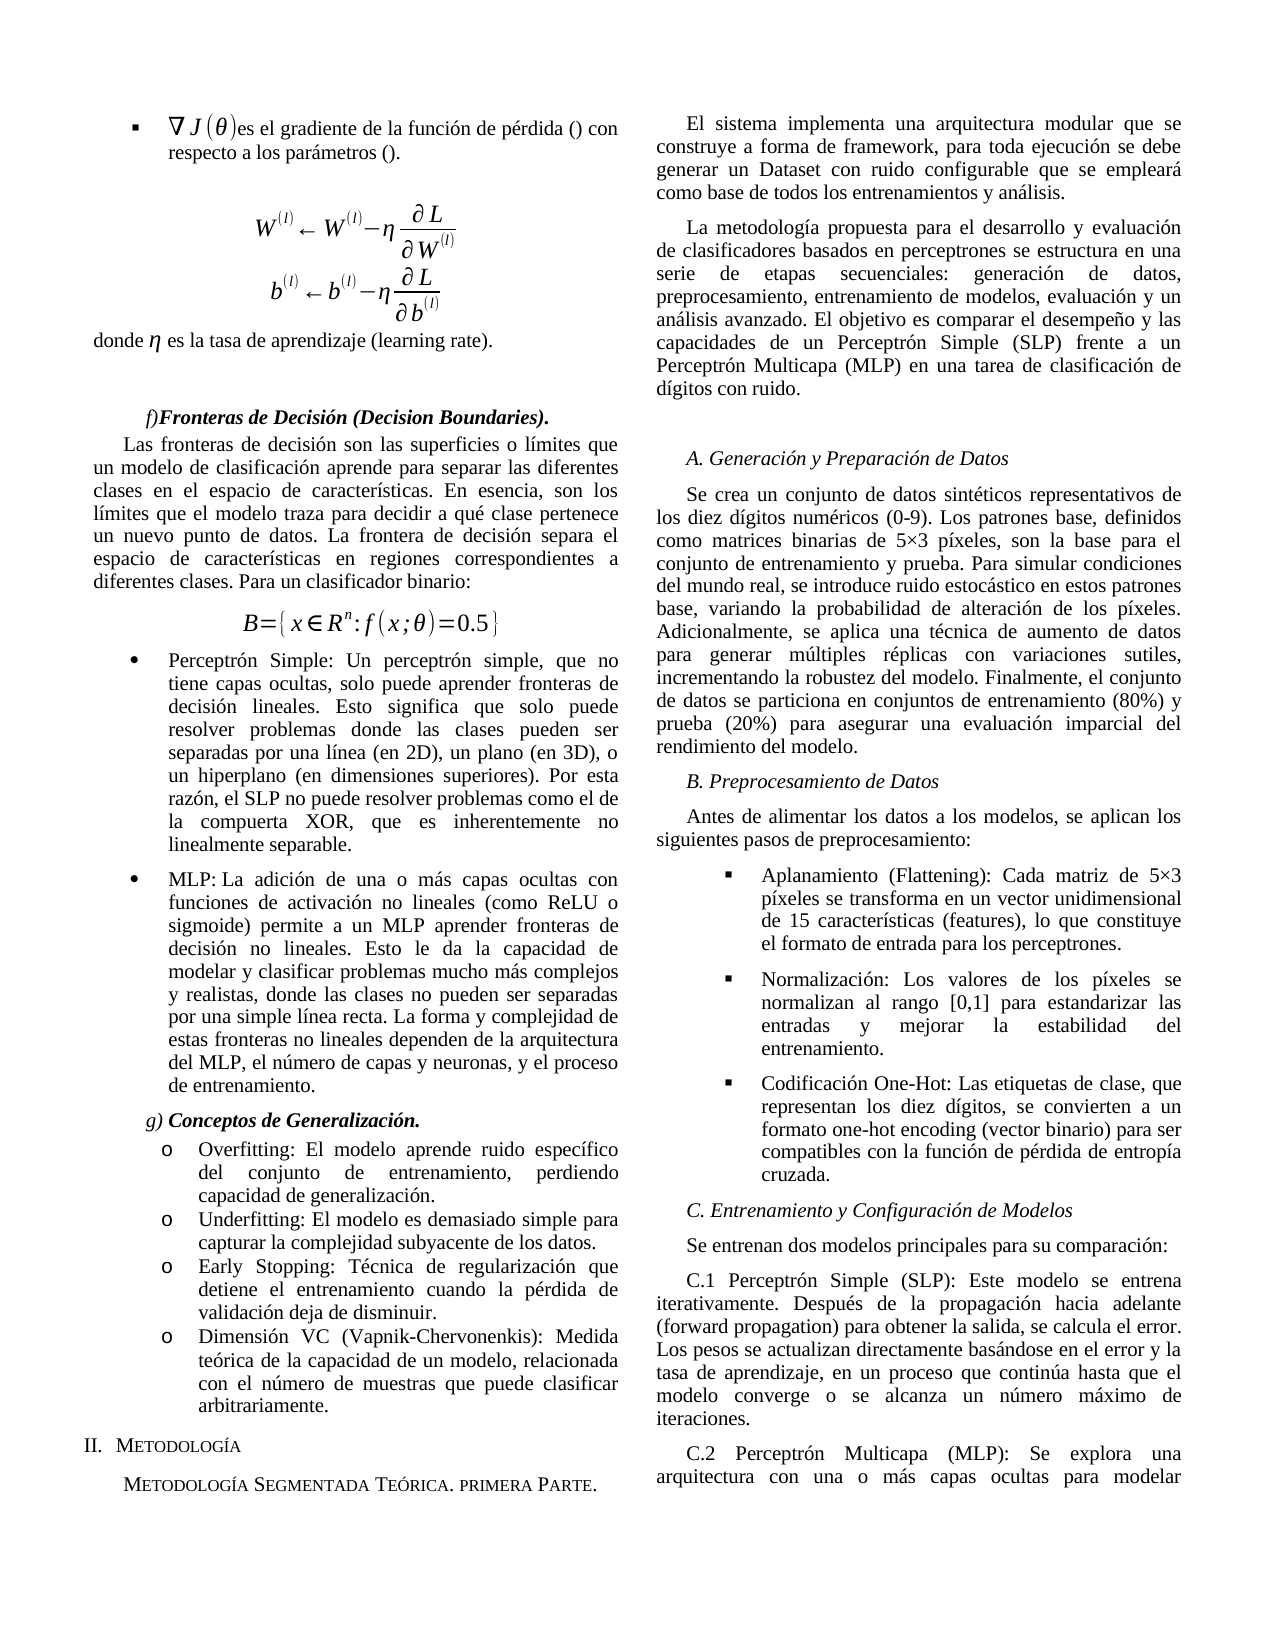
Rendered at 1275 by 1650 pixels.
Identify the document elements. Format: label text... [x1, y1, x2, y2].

text Se entrenan dos modelos principales para su comparación: [656, 1234, 1182, 1257]
subtitle Conceptos de Generalización. [93, 1110, 619, 1132]
text donde es la tasa de aprendizaje (learning rate). [93, 326, 619, 354]
text El sistema implementa una arquitectura modular que se construye a forma de framework, para toda ejecución se debe generar un Dataset con ruido configurable que se empleará como base de todos los entrenamientos y análisis. [656, 112, 1182, 204]
text C.1 Perceptrón Simple (SLP): Este modelo se entrena iterativamente. Después de la propagación hacia adelante (forward propagation) para obtener la salida, se calcula el error. Los pesos se actualizan directamente basándose en el error y la tasa de aprendizaje, en un proceso que continúa hasta que el modelo converge o se alcanza un número máximo de iteraciones. [656, 1269, 1182, 1430]
subtitle Metodología Segmentada Teórica. primera Parte. [93, 1474, 619, 1496]
list Early Stopping: Técnica de regularización que detiene el entrenamiento cuando la pérdida de validación deja de disminuir. [161, 1254, 619, 1324]
subtitle Fronteras de Decisión (Decision Boundaries). [93, 406, 619, 429]
list Overfitting: El modelo aprende ruido específico del conjunto de entrenamiento, perdiendo capacidad de generalización. [161, 1137, 619, 1207]
list MLP: La adición de una o más capas ocultas con funciones de activación no lineales (como ReLU o sigmoide) permite a un MLP aprender fronteras de decisión no lineales. Esto le da la capacidad de modelar y clasificar problemas mucho más complejos y realistas, donde las clases no pueden ser separadas por una simple línea recta. La forma y complejidad de estas fronteras no lineales dependen de la arquitectura del MLP, el número de capas y neuronas, y el proceso de entrenamiento. [131, 868, 619, 1097]
list Codificación One-Hot: Las etiquetas de clase, que representan los diez dígitos, se convierten a un formato one-hot encoding (vector binario) para ser compatibles con la función de pérdida de entropía cruzada. [724, 1072, 1182, 1186]
text Se crea un conjunto de datos sintéticos representativos de los diez dígitos numéricos (0-9). Los patrones base, definidos como matrices binarias de 5×3 píxeles, son la base para el conjunto de entrenamiento y prueba. Para simular condiciones del mundo real, se introduce ruido estocástico en estos patrones base, variando la probabilidad de alteración de los píxeles. Adicionalmente, se aplica una técnica de aumento de datos para generar múltiples réplicas con variaciones sutiles, incrementando la robustez del modelo. Finalmente, el conjunto de datos se particiona en conjuntos de entrenamiento (80%) y prueba (20%) para asegurar una evaluación imparcial del rendimiento del modelo. [656, 483, 1182, 758]
list Underfitting: El modelo es demasiado simple para capturar la complejidad subyacente de los datos. [161, 1207, 619, 1254]
list Normalización: Los valores de los píxeles se normalizan al rango [0,1] para estandarizar las entradas y mejorar la estabilidad del entrenamiento. [724, 968, 1182, 1059]
list Dimensión VC (Vapnik-Chervonenkis): Medida teórica de la capacidad de un modelo, relacionada con el número de muestras que puede clasificar arbitrariamente. [161, 1324, 619, 1417]
list Perceptrón Simple: Un perceptrón simple, que no tiene capas ocultas, solo puede aprender fronteras de decisión lineales. Esto significa que solo puede resolver problemas donde las clases pueden ser separadas por una línea (en 2D), un plano (en 3D), o un hiperplano (en dimensiones superiores). Por esta razón, el SLP no puede resolver problemas como el de la compuerta XOR, que es inherentemente no linealmente separable. [131, 649, 619, 856]
text Las fronteras de decisión son las superficies o límites que un modelo de clasificación aprende para separar las diferentes clases en el espacio de características. En esencia, son los límites que el modelo traza para decidir a qué clase pertenece un nuevo punto de datos. La frontera de decisión separa el espacio de características en regiones correspondientes a diferentes clases. Para un clasificador binario: [93, 433, 619, 593]
list es el gradiente de la función de pérdida () con respecto a los parámetros (). [131, 112, 619, 164]
text A. Generación y Preparación de Datos [656, 448, 1182, 470]
subtitle Metodología [93, 1434, 619, 1457]
text Antes de alimentar los datos a los modelos, se aplican los siguientes pasos de preprocesamiento: [656, 806, 1182, 851]
list Aplanamiento (Flattening): Cada matriz de 5×3 píxeles se transforma en un vector unidimensional de 15 características (features), lo que constituye el formato de entrada para los perceptrones. [724, 864, 1182, 955]
text C. Entrenamiento y Configuración de Modelos [656, 1199, 1182, 1222]
text B. Preprocesamiento de Datos [656, 770, 1182, 793]
text La metodología propuesta para el desarrollo y evaluación de clasificadores basados en perceptrones se estructura en una serie de etapas secuenciales: generación de datos, preprocesamiento, entrenamiento de modelos, evaluación y un análisis avanzado. El objetivo es comparar el desempeño y las capacidades de un Perceptrón Simple (SLP) frente a un Perceptrón Multicapa (MLP) en una tarea de clasificación de dígitos con ruido. [656, 217, 1182, 400]
